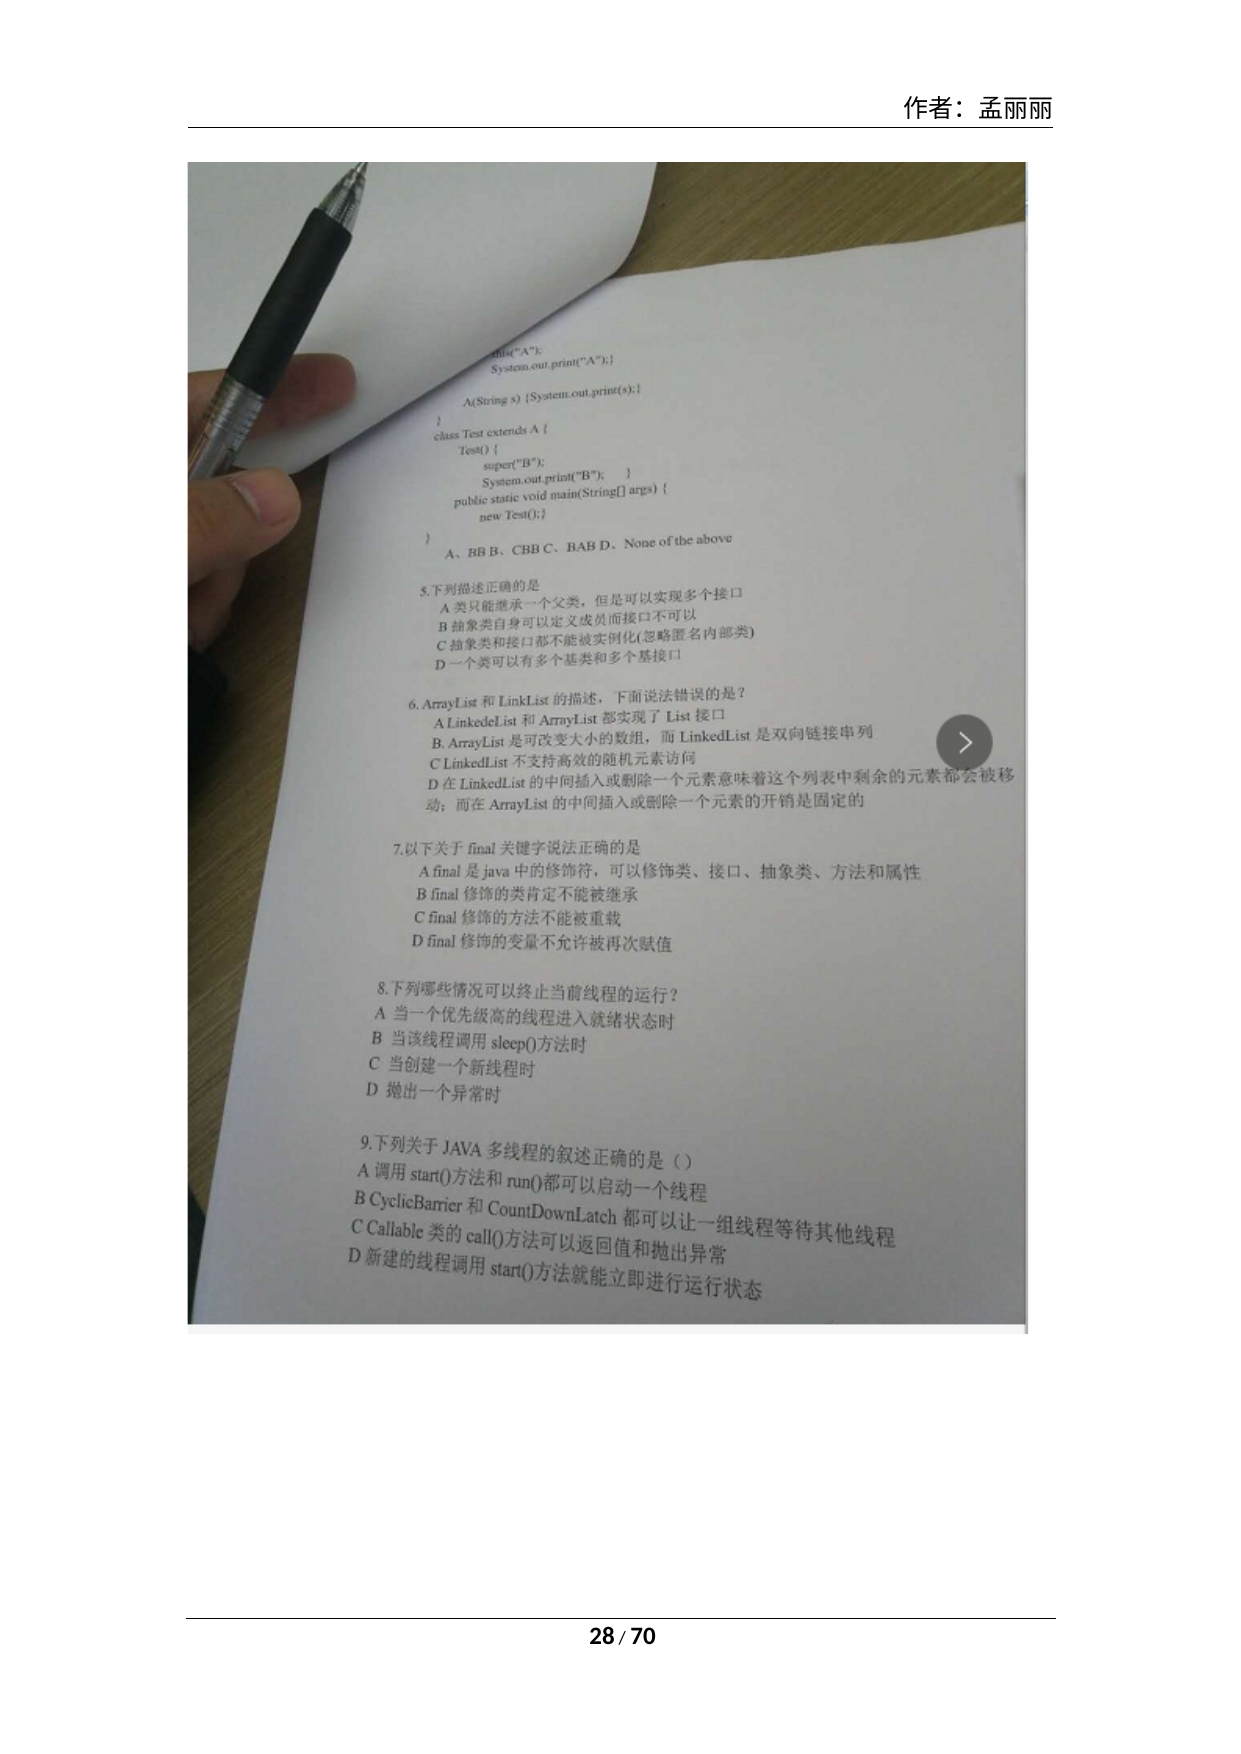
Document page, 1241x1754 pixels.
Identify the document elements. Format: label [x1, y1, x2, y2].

picture [187, 162, 1029, 1334]
